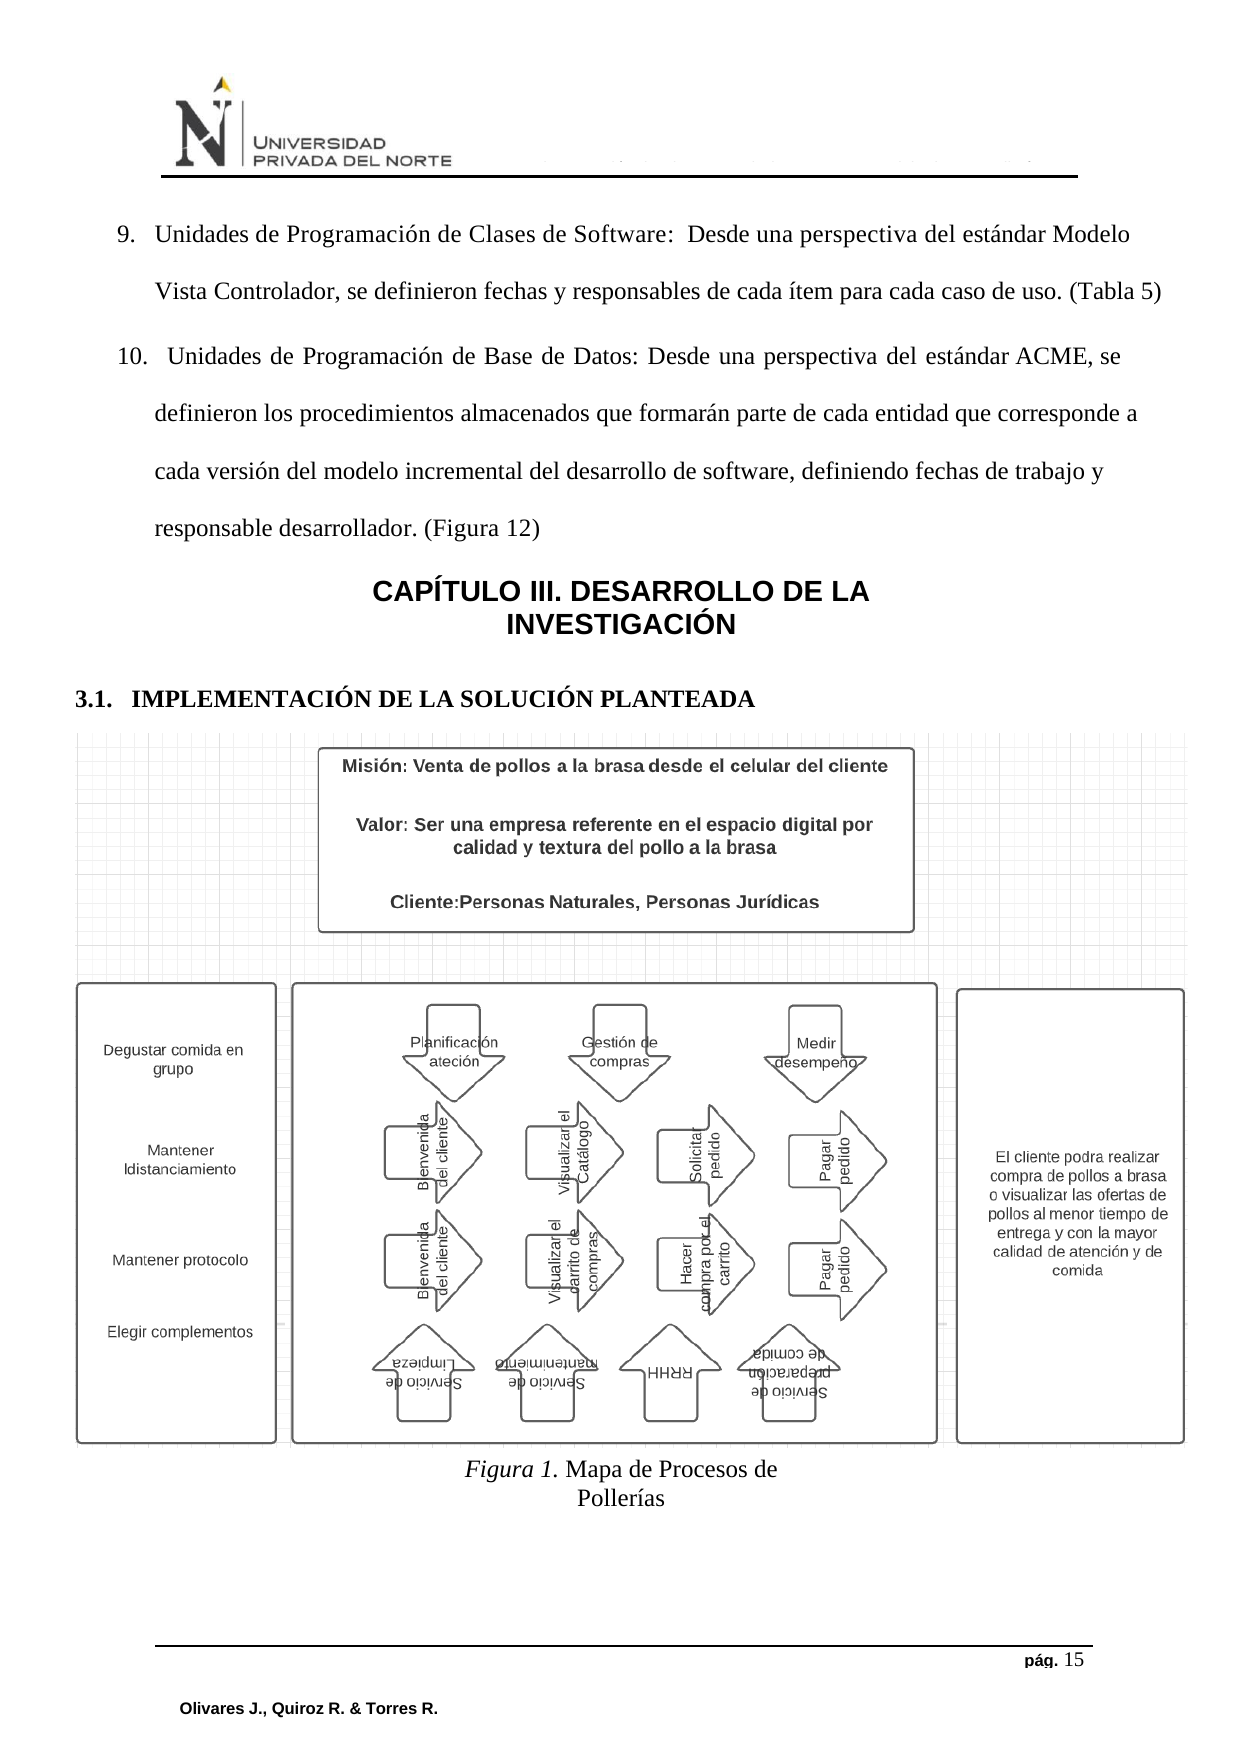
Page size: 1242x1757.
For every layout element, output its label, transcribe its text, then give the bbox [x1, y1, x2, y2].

text 3.1. IMPLEMENTACIÓN DE LA SOLUCIÓN PLANTEADA [75, 684, 1177, 712]
picture [173, 73, 454, 169]
text 10. Unidades de Programación de Base de Datos: Desde una perspectiva del estándar ACME, se definieron los procedimientos almacenados que formarán parte de cada entidad que corresponde a cada versión del modelo incremental del desarrollo de software, definiendo fechas de trabajo y responsable desarrollador. (Figura 12) [117, 341, 1168, 542]
text Figura 1. Mapa de Procesos de Pollerías [434, 1454, 808, 1512]
text CAPÍTULO III. DESARROLLO DE LA INVESTIGACIÓN [292, 574, 950, 641]
text 9. Unidades de Programación de Clases de Software: Desde una perspectiva del estándar Modelo Vista Controlador, se definieron fechas y responsables de cada ítem para cada caso de uso. (Tabla 5) [117, 219, 1167, 305]
picture [75, 733, 1188, 1448]
